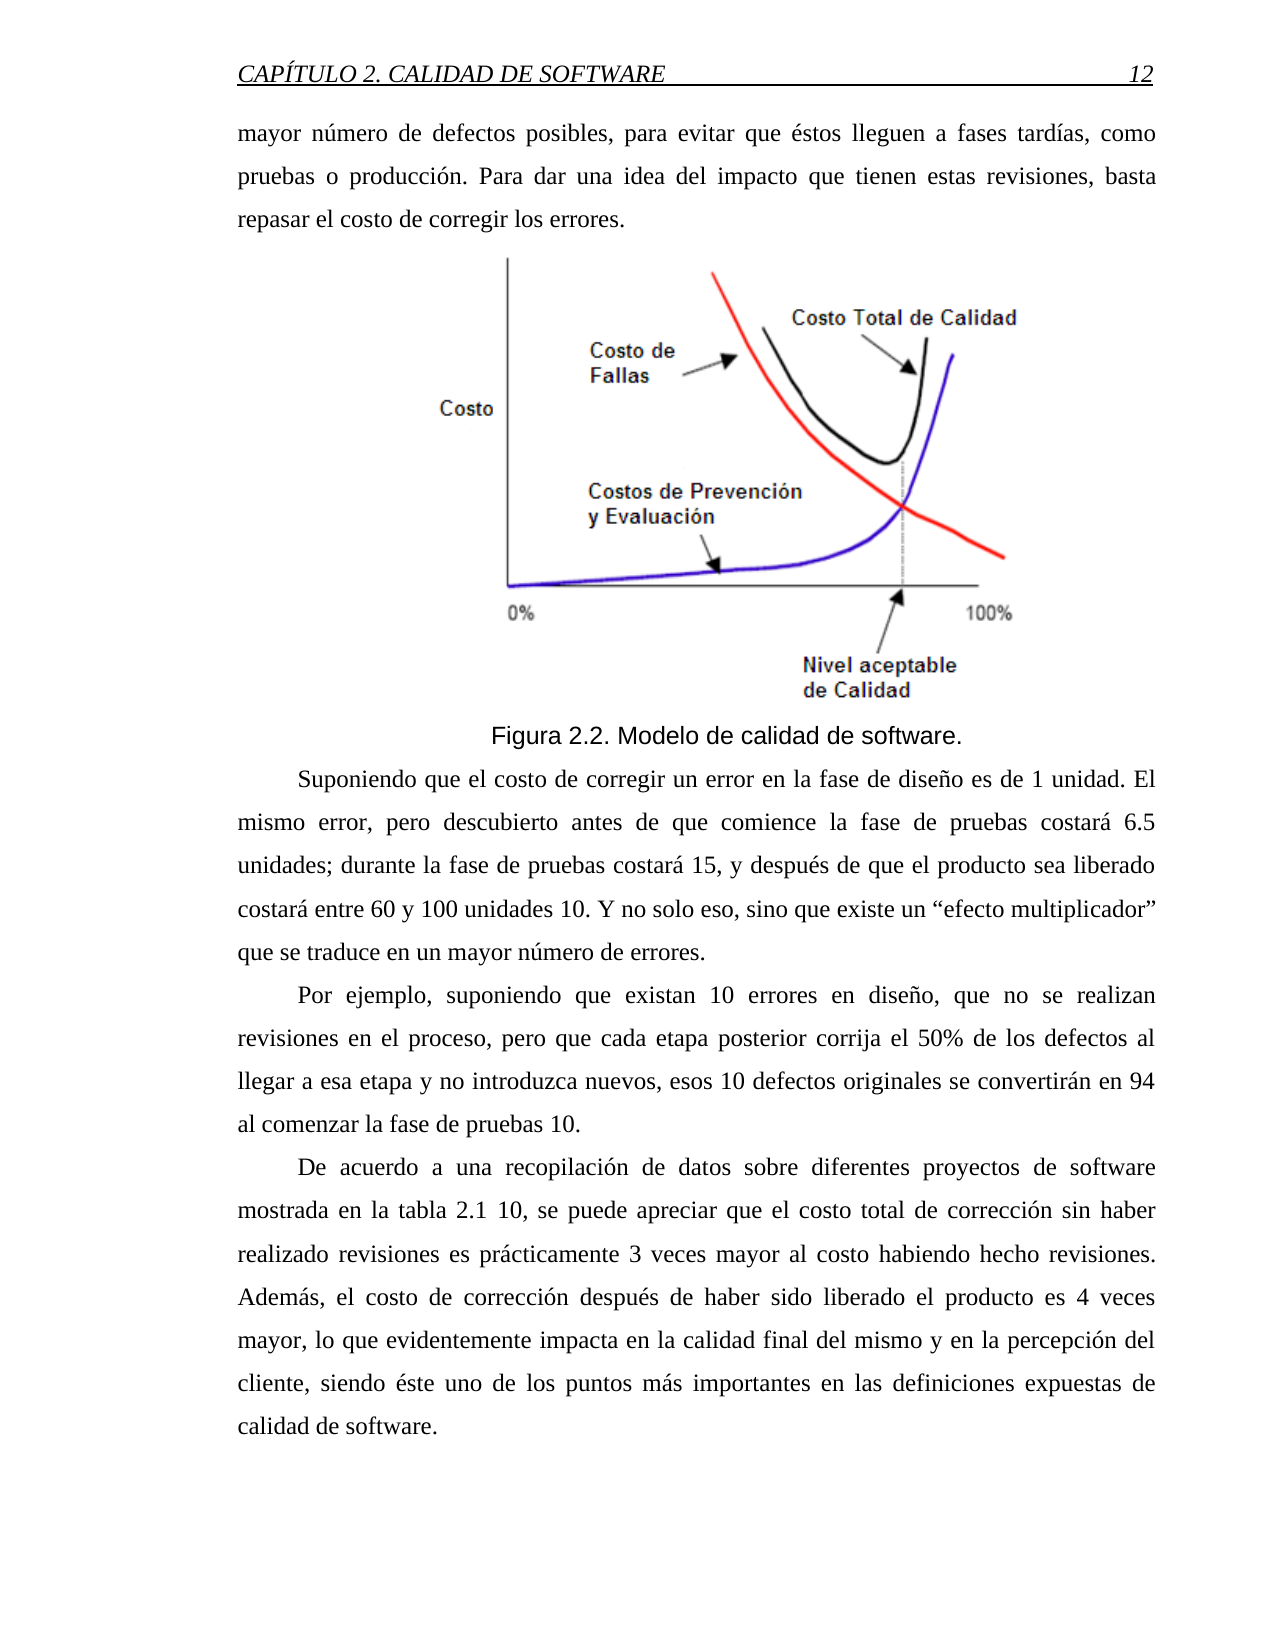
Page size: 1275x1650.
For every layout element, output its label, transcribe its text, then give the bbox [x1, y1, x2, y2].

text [237, 118, 1157, 233]
text Suponiendo que el costo de corregir un error en la fase de diseño es de 1 unidad. El mismo error, pero descubierto antes de que comience la fase de pruebas costará 6.5 unidades; durante la fase de pruebas costará 15, y después de que el producto sea liberado costará entre 60 y 100 unidades . Y no solo eso, sino que existe un “efecto multiplicador” que se traduce en un mayor número de errores. [237, 764, 1157, 966]
picture [432, 247, 1022, 707]
text De acuerdo a una recopilación de datos sobre diferentes proyectos de software mostrada en la tabla 2.1 , se puede apreciar que el costo total de corrección sin haber realizado revisiones es prácticamente 3 veces mayor al costo habiendo hecho revisiones. Además, el costo de corrección después de haber sido liberado el producto es 4 veces mayor, lo que evidentemente impacta en la calidad final del mismo y en la percepción del cliente, siendo éste uno de los puntos más importantes en las definiciones expuestas de calidad de software. [237, 1152, 1157, 1440]
text Por ejemplo, suponiendo que existan 10 errores en diseño, que no se realizan revisiones en el proceso, pero que cada etapa posterior corrija el 50% de los defectos al llegar a esa etapa y no introduzca nuevos, esos 10 defectos originales se convertirán en 94 al comenzar la fase de pruebas . [237, 980, 1157, 1138]
text Figura 2.2. Modelo de calidad de software. [237, 721, 1157, 750]
